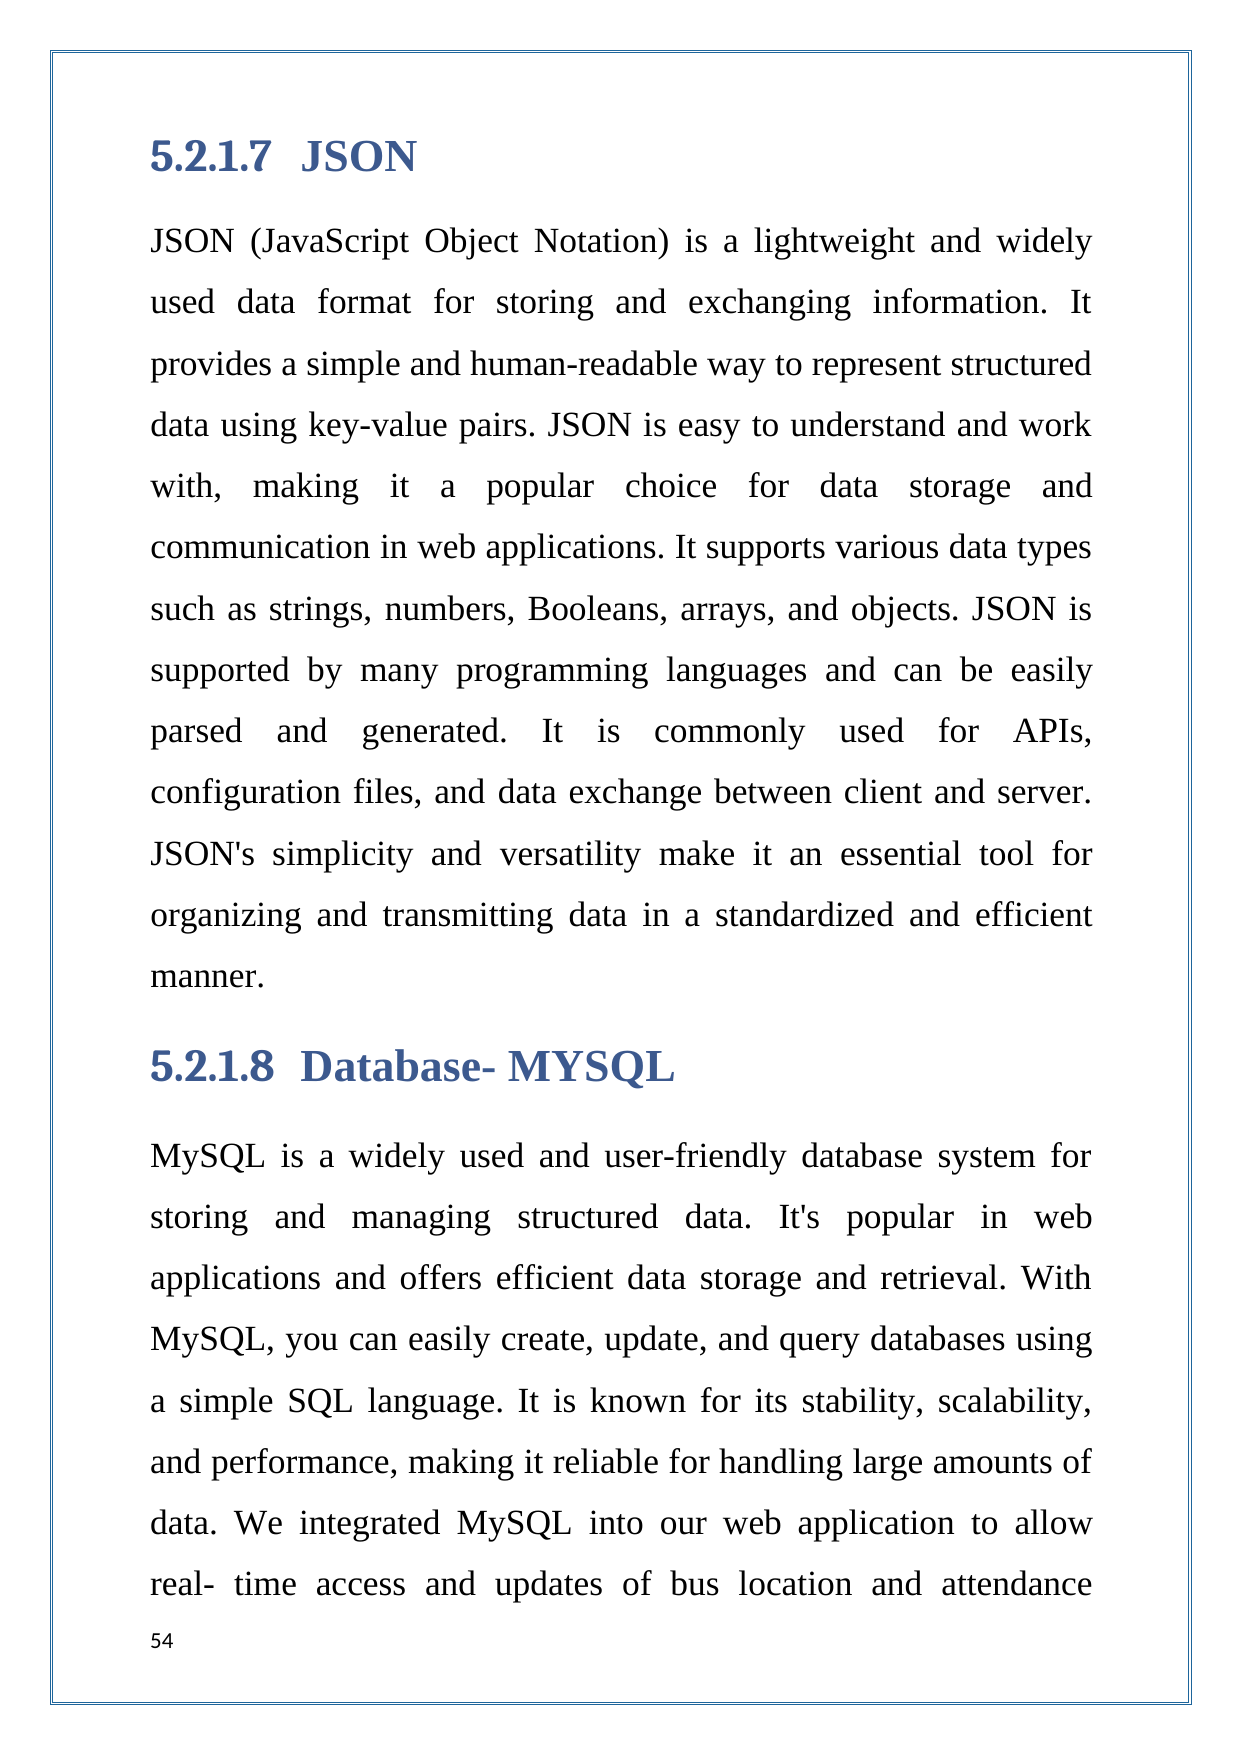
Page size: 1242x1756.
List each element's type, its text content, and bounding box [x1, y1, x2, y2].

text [150, 1134, 1093, 1603]
subtitle Database- MYSQL [150, 1039, 1187, 1093]
text JSON (JavaScript Object Notation) is a lightweight and widely used data format for storing and exchanging information. It provides a simple and human-readable way to represent structured data using key-value pairs. JSON is easy to understand and work with, making it a popular choice for data storage and communication in web applications. It supports various data types such as strings, numbers, Booleans, arrays, and objects. JSON is supported by many programming languages and can be easily parsed and generated. It is commonly used for APIs, configuration files, and data exchange between client and server. JSON's simplicity and versatility make it an essential tool for organizing and transmitting data in a standardized and efficient manner. [150, 219, 1093, 995]
subtitle JSON [150, 129, 1187, 183]
